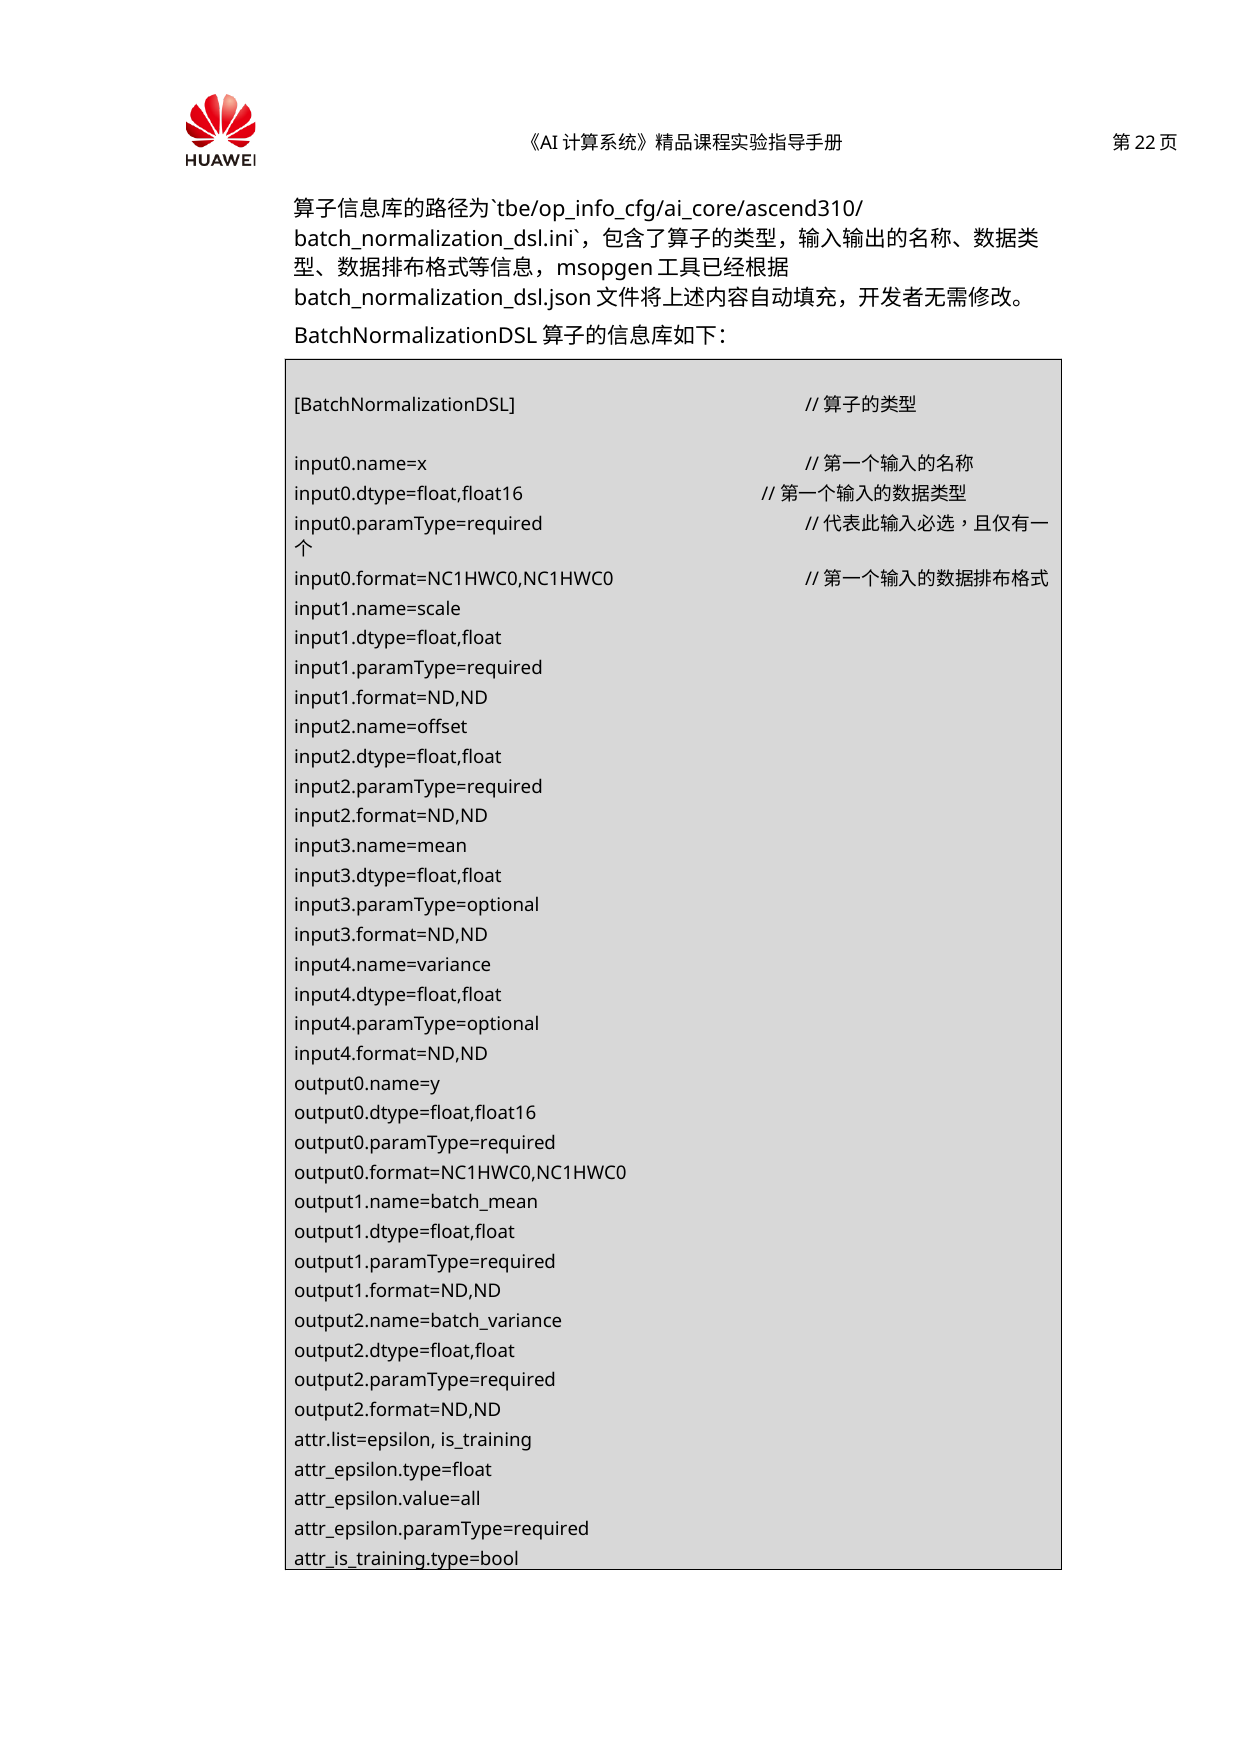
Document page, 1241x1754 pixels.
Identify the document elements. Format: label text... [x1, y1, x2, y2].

text input1.name=scale [286, 592, 1061, 620]
text output0.name=y [286, 1067, 1061, 1095]
text input2.name=offset [286, 711, 1061, 739]
text input4.format=ND,ND [286, 1037, 1061, 1066]
text input0.name=x // 第一个输入的名称 [286, 447, 1061, 476]
text input0.dtype=float,float16 // 第一个输入的数据类型 [286, 477, 1061, 506]
text output1.format=ND,ND [286, 1274, 1061, 1303]
text output1.paramType=required [286, 1245, 1061, 1273]
text output2.paramType=required [286, 1364, 1061, 1392]
text input2.dtype=float,float [286, 740, 1061, 769]
text input4.paramType=optional [286, 1007, 1061, 1036]
text input3.dtype=float,float [286, 859, 1061, 888]
text output2.name=batch_variance [286, 1304, 1061, 1333]
text output0.format=NC1HWC0,NC1HWC0 [286, 1156, 1061, 1184]
text input2.format=ND,ND [286, 799, 1061, 828]
text attr_epsilon.value=all [286, 1482, 1061, 1511]
text output1.name=batch_mean [286, 1186, 1061, 1214]
text attr_epsilon.type=float [286, 1453, 1061, 1481]
text input1.paramType=required [286, 651, 1061, 680]
text output1.dtype=float,float [286, 1215, 1061, 1244]
text input0.paramType=required // 代表此输入必选，且仅有一个 [286, 507, 1061, 561]
text input1.dtype=float,float [286, 621, 1061, 650]
text input1.format=ND,ND [286, 681, 1061, 709]
picture [186, 94, 256, 166]
text output2.format=ND,ND [286, 1393, 1061, 1422]
text input2.paramType=required [286, 770, 1061, 798]
list BatchNormalizationDSL算子的信息库如下： [294, 320, 1053, 350]
text output0.paramType=required [286, 1126, 1061, 1155]
list 算子信息库的路径为`tbe/op_info_cfg/ai_core/ascend310/batch_normalization_dsl.ini`，包含了算子的类型，输入输出的名称、数据类型、数据排布格式等信息，msopgen工具已经根据batch_normalization_dsl.json文件将上述内容自动填充，开发者无需修改。 [294, 193, 1053, 312]
text input4.name=variance [286, 948, 1061, 977]
text attr_is_training.type=bool [286, 1542, 1061, 1569]
text input4.dtype=float,float [286, 978, 1061, 1006]
text output2.dtype=float,float [286, 1334, 1061, 1363]
text output0.dtype=float,float16 [286, 1096, 1061, 1125]
text input0.format=NC1HWC0,NC1HWC0 // 第一个输入的数据排布格式 [286, 562, 1061, 591]
text [BatchNormalizationDSL] // 算子的类型 [286, 388, 1061, 417]
text attr.list=epsilon, is_training [286, 1423, 1061, 1452]
text input3.name=mean [286, 829, 1061, 858]
text input3.format=ND,ND [286, 918, 1061, 947]
text input3.paramType=optional [286, 889, 1061, 917]
text attr_epsilon.paramType=required [286, 1512, 1061, 1541]
